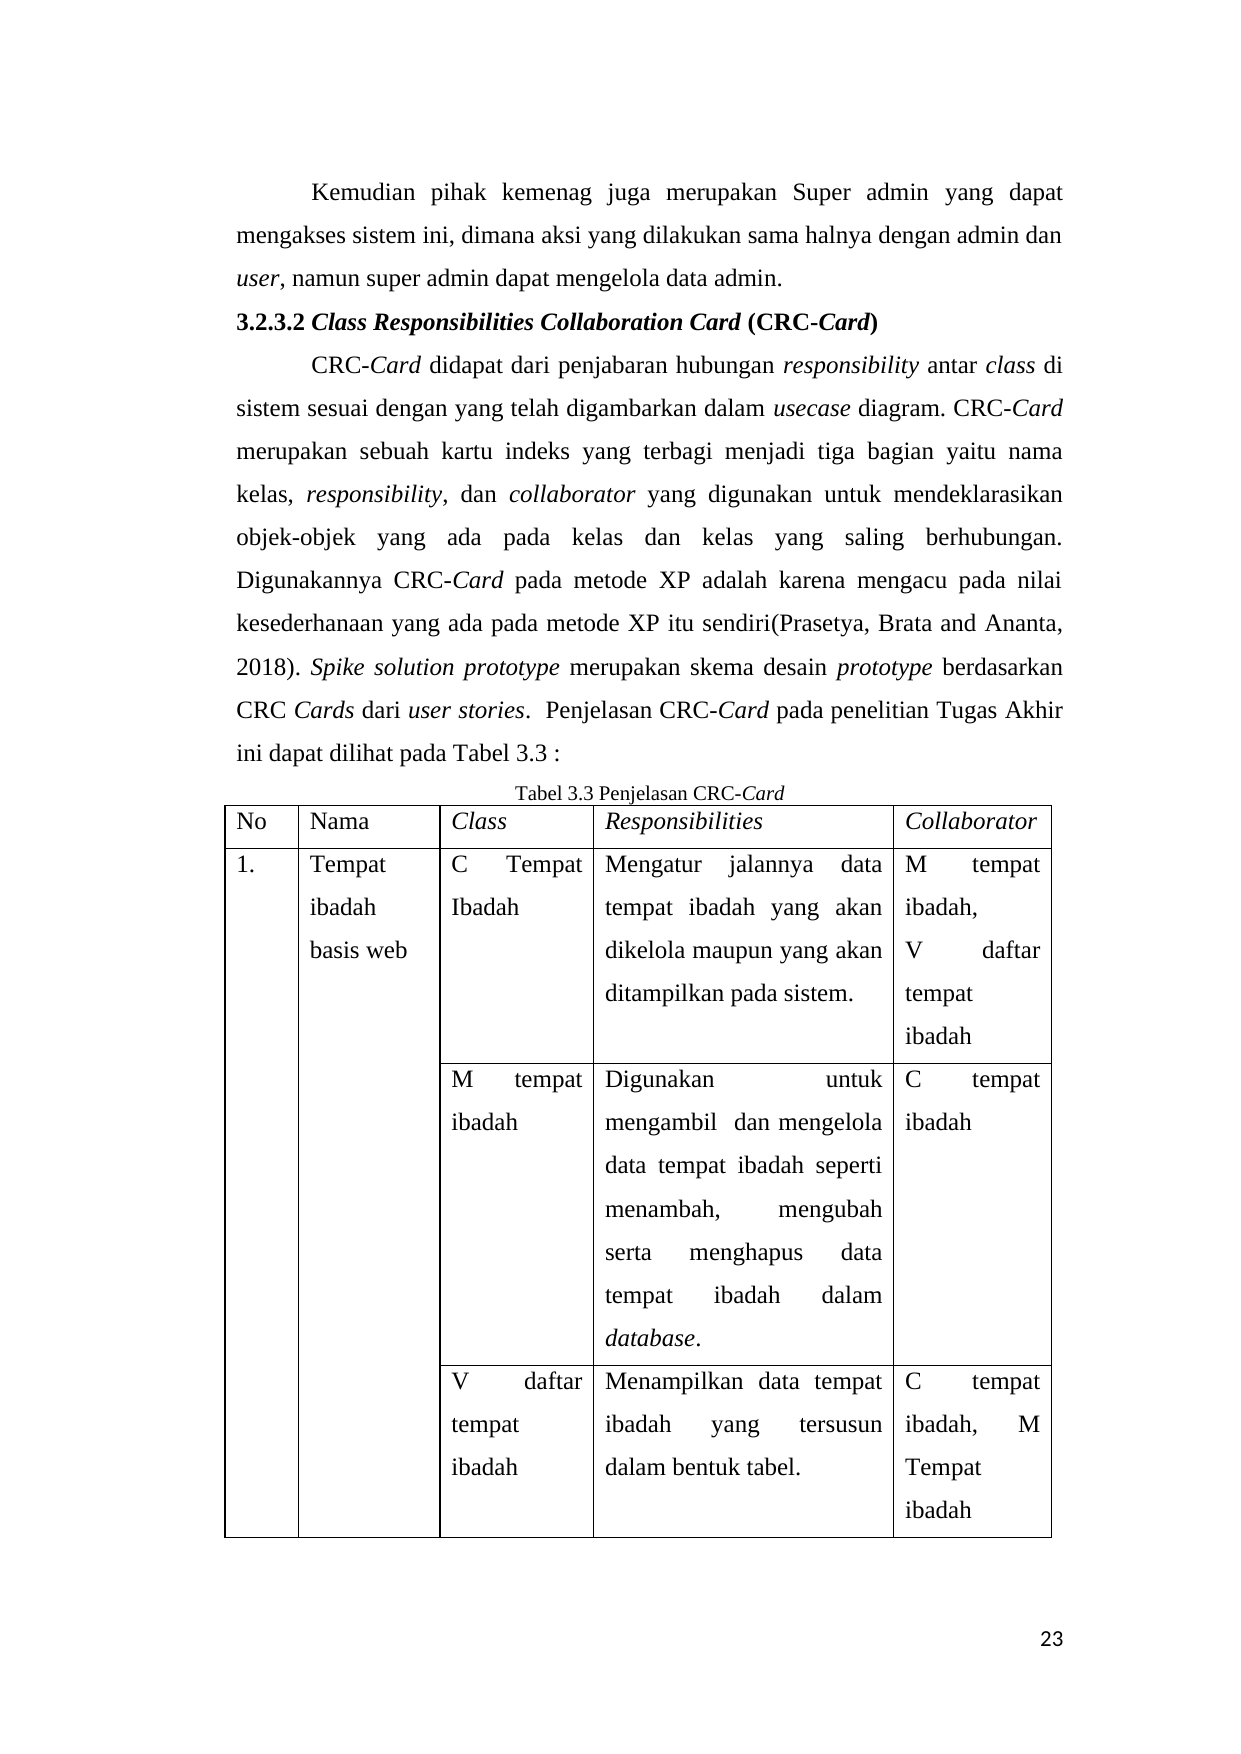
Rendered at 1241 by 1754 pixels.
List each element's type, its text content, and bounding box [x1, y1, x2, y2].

table_header Class [441, 806, 593, 848]
table_cell Tempat ibadah basis web [299, 849, 439, 1537]
table_cell 1. [226, 849, 298, 1537]
table_cell M tempat ibadah [441, 1064, 593, 1365]
table_cell Menampilkan data tempat ibadah yang tersusun dalam bentuk tabel. [594, 1366, 893, 1537]
text CRC-Card didapat dari penjabaran hubungan responsibility antar class di sistem sesuai dengan yang telah digambarkan dalam usecase diagram. CRC-Card merupakan sebuah kartu indeks yang terbagi menjadi tiga bagian yaitu nama kelas, responsibility, dan collaborator yang digunakan untuk mendeklarasikan objek-objek yang ada pada kelas dan kelas yang saling berhubungan. Digunakannya CRC-Card pada metode XP adalah karena mengacu pada nilai kesederhanaan yang ada pada metode XP itu sendiri(Prasetya, Brata and Ananta, 2018). Spike solution prototype merupakan skema desain prototype berdasarkan CRC Cards dari user stories. Penjelasan CRC-Card pada penelitian Tugas Akhir ini dapat dilihat pada Tabel 3.3 : [236, 350, 1063, 767]
table_cell C Tempat Ibadah [441, 849, 593, 1063]
table_header No [226, 806, 298, 848]
table_cell M tempat ibadah, V daftar tempat ibadah [894, 849, 1051, 1063]
table_header Nama [299, 806, 439, 848]
table_cell V daftar tempat ibadah [441, 1366, 593, 1537]
table_cell Digunakan untuk mengambil dan mengelola data tempat ibadah seperti menambah, mengubah serta menghapus data tempat ibadah dalam database. [594, 1064, 893, 1365]
table_cell C tempat ibadah, M Tempat ibadah [894, 1366, 1051, 1537]
list Class Responsibilities Collaboration Card (CRC-Card) [236, 307, 1063, 335]
text Tabel 3.3 Penjelasan CRC-Card [236, 781, 1063, 805]
table_cell Mengatur jalannya data tempat ibadah yang akan dikelola maupun yang akan ditampilkan pada sistem. [594, 849, 893, 1063]
table_header Responsibilities [594, 806, 893, 848]
table_cell C tempat ibadah [894, 1064, 1051, 1365]
text Kemudian pihak kemenag juga merupakan Super admin yang dapat mengakses sistem ini, dimana aksi yang dilakukan sama halnya dengan admin dan user, namun super admin dapat mengelola data admin. [236, 177, 1063, 292]
table_header Collaborator [894, 806, 1051, 848]
